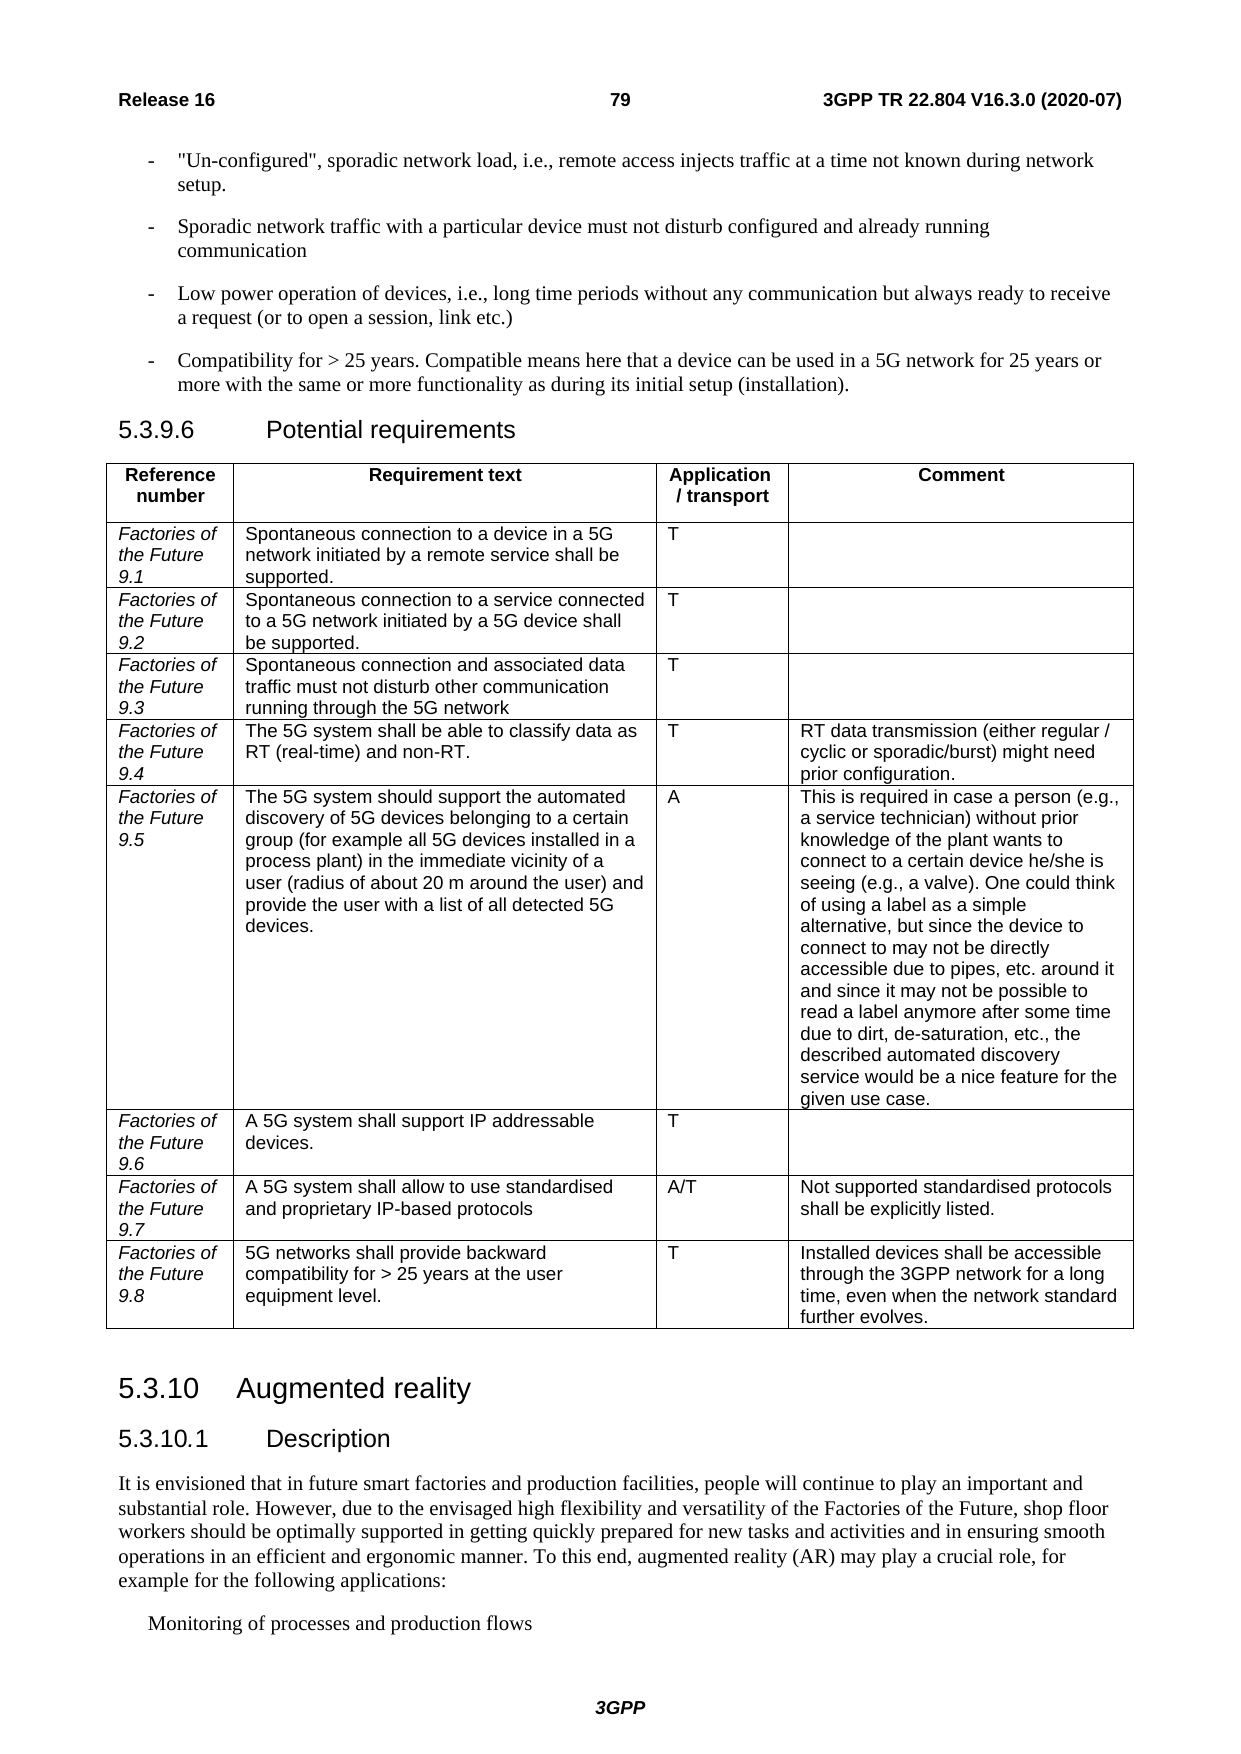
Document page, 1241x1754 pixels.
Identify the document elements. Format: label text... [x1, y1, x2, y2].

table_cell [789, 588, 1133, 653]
text - Compatibility for > 25 years. Compatible means here that a device can be used in a 5G network for 25 years or more with the same or more functionality as during its initial setup (installation). [148, 348, 1122, 396]
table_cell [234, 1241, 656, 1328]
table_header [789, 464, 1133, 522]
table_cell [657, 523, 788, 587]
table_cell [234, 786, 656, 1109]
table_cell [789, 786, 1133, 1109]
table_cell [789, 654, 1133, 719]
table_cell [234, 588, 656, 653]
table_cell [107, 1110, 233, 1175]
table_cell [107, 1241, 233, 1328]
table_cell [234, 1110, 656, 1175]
subtitle 5.3.10.1 Description [118, 1424, 1122, 1453]
text - "Un-configured", sporadic network load, i.e., remote access injects traffic at a time not known during network setup. [148, 147, 1122, 196]
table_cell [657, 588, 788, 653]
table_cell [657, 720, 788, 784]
text Monitoring of processes and production flows [148, 1610, 1122, 1634]
text - Low power operation of devices, i.e., long time periods without any communication but always ready to receive a request (or to open a session, link etc.) [148, 281, 1122, 329]
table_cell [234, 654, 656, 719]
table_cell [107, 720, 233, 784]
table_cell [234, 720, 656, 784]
text It is envisioned that in future smart factories and production facilities, people will continue to play an important and substantial role. However, due to the envisaged high flexibility and versatility of the Factories of the Future, shop floor workers should be optimally supported in getting quickly prepared for new tasks and activities and in ensuring smooth operations in an efficient and ergonomic manner. To this end, augmented reality (AR) may play a crucial role, for example for the following applications: [118, 1471, 1122, 1592]
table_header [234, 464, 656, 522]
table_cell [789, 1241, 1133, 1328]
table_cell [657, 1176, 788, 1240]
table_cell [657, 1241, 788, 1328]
subtitle 5.3.9.6 Potential requirements [118, 415, 1122, 444]
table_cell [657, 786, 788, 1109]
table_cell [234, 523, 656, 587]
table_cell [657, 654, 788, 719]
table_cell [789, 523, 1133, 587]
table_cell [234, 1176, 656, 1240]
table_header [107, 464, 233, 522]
subtitle 5.3.10 Augmented reality [118, 1372, 1122, 1405]
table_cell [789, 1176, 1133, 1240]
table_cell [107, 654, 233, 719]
text - Sporadic network traffic with a particular device must not disturb configured and already running communication [148, 214, 1122, 262]
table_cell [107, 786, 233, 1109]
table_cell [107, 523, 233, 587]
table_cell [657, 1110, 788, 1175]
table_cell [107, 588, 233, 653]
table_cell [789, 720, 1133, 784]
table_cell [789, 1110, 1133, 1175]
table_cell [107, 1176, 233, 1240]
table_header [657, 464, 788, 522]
